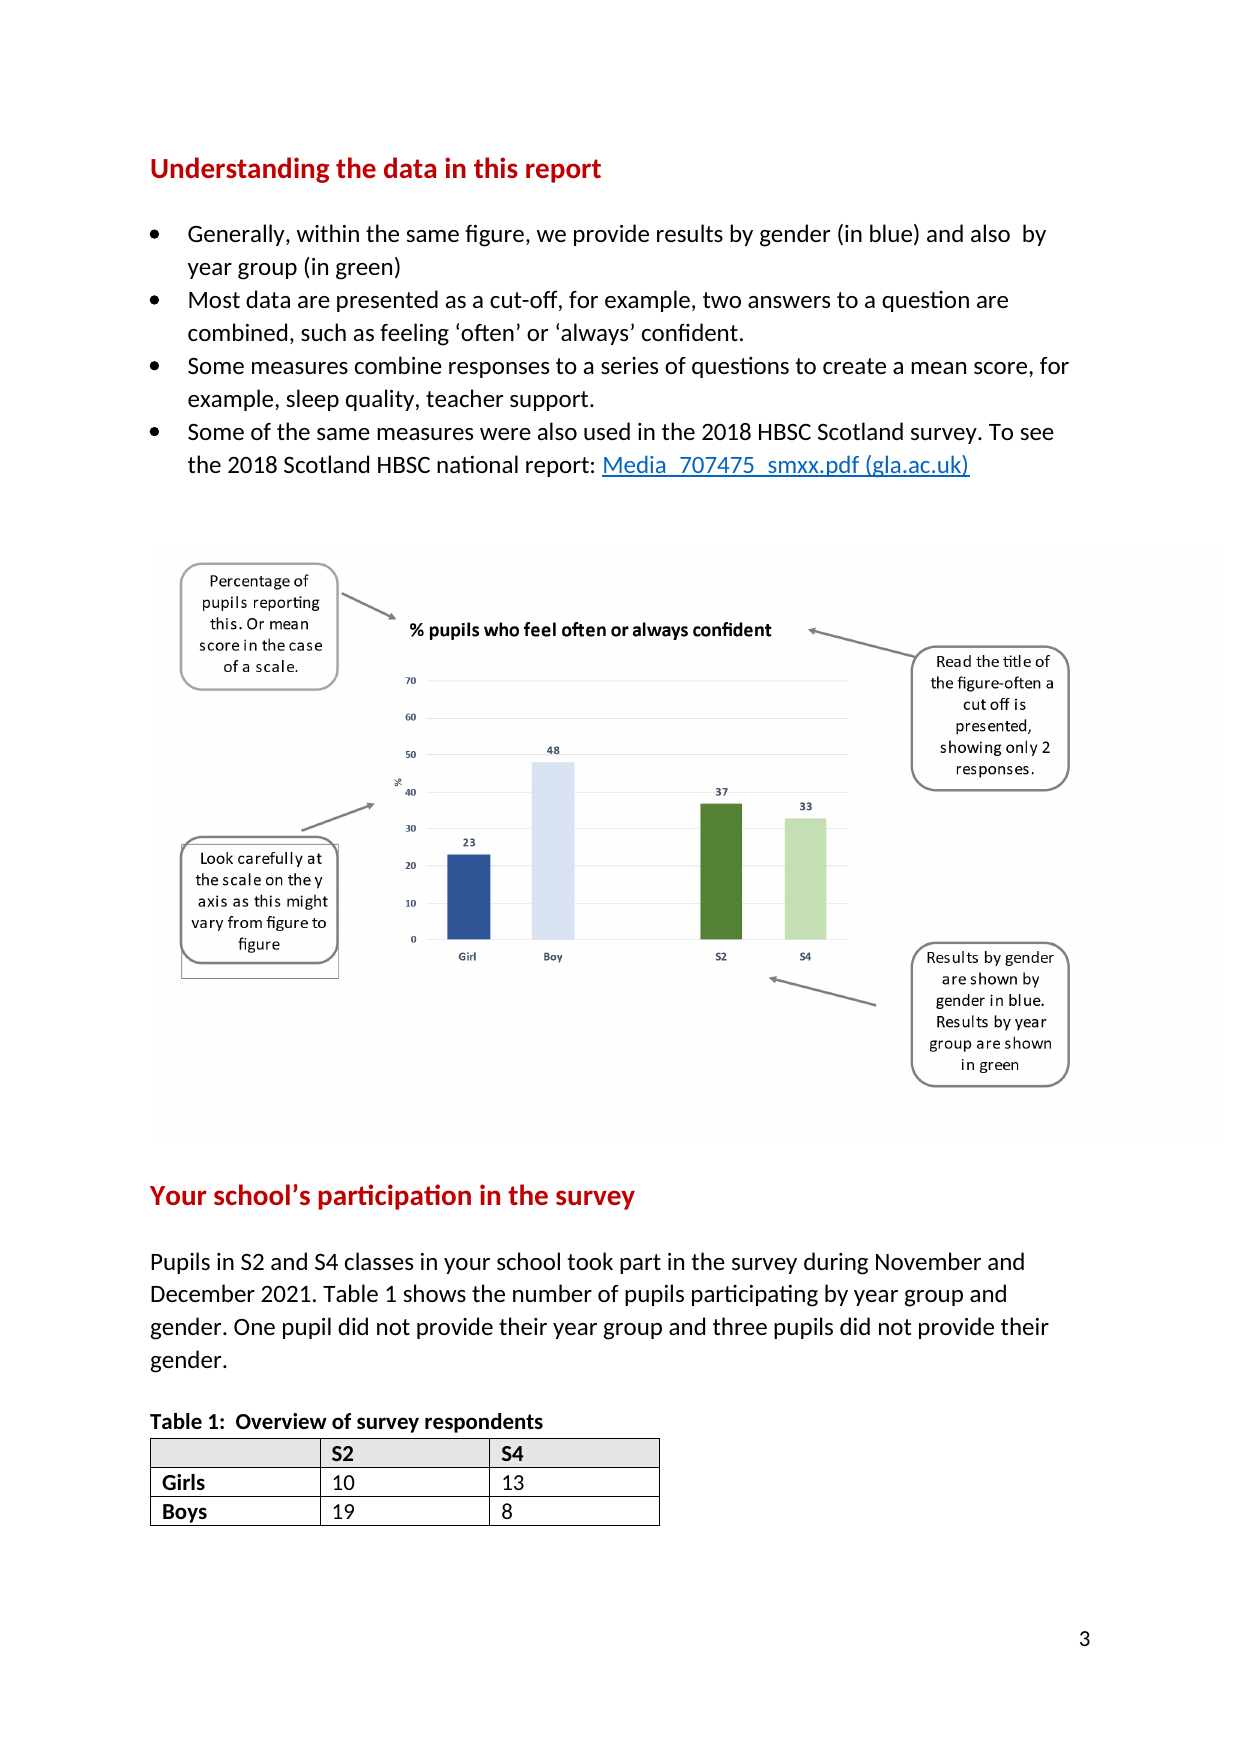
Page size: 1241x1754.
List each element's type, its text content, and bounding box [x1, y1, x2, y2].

table_header S4 [490, 1439, 659, 1467]
list Some measures combine responses to a series of questions to create a mean score, for example, sleep quality, teacher support. [150, 350, 1090, 414]
list Some of the same measures were also used in the 2018 HBSC Scotland survey. To see the 2018 Scotland HBSC national report: Media_707475_smxx.pdf (gla.ac.uk) [150, 416, 1090, 479]
table_header S2 [321, 1439, 489, 1467]
list Most data are presented as a cut-off, for example, two answers to a question are combined, such as feeling ‘often’ or ‘always’ confident. [150, 284, 1090, 348]
picture [150, 542, 1221, 1145]
text Pupils in S2 and S4 classes in your school took part in the survey during November and December 2021. Table 1 shows the number of pupils participating by year group and gender. One pupil did not provide their year group and three pupils did not provide their gender. [150, 1246, 1090, 1405]
text Understanding the data in this report [150, 150, 1090, 186]
text Your school’s participation in the survey [150, 1177, 1090, 1213]
list Generally, within the same figure, we provide results by gender (in blue) and also by year group (in green) [150, 219, 1090, 282]
table_header [151, 1439, 320, 1467]
text Table 1: Overview of survey respondents [150, 1407, 1090, 1435]
